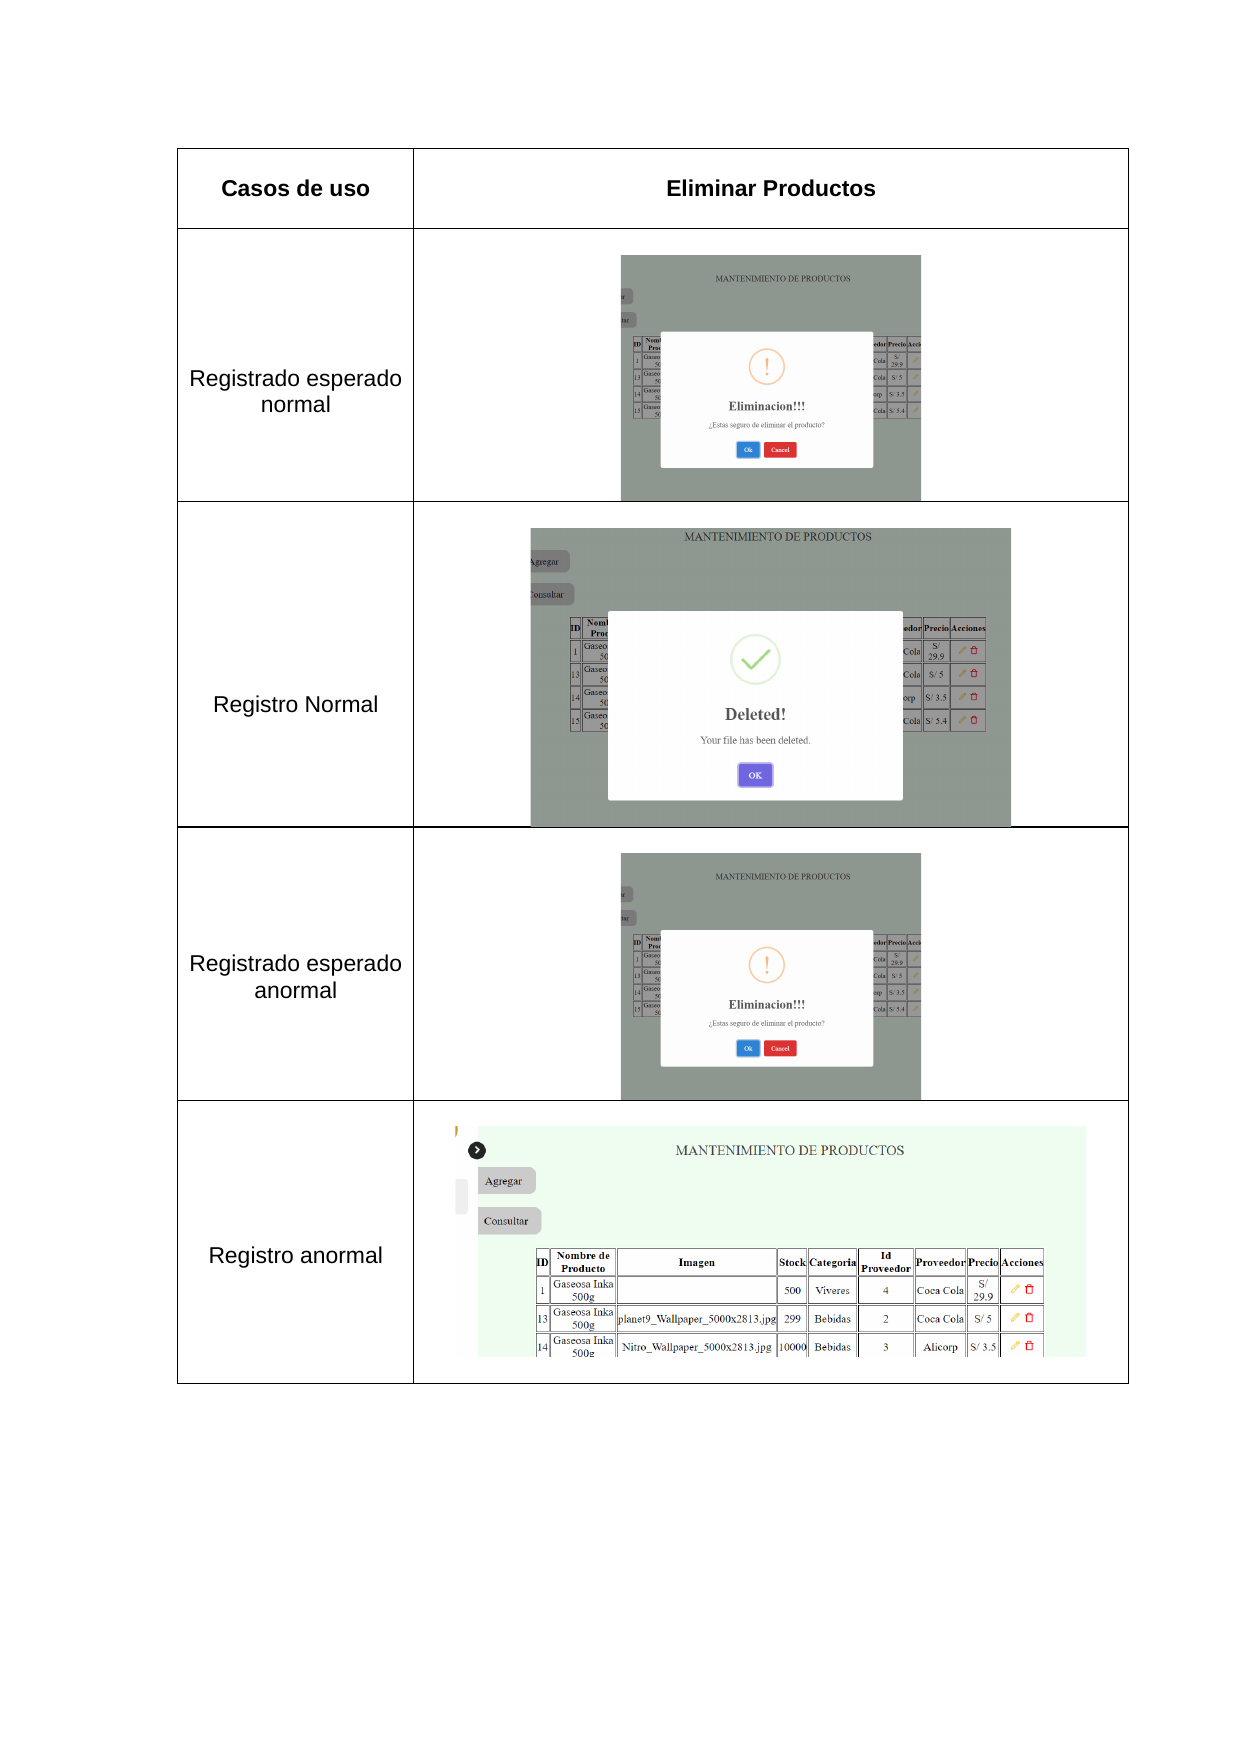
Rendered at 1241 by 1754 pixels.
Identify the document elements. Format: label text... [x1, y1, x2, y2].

table_cell Eliminar Productos [414, 149, 1128, 228]
table_cell Registro anormal [178, 1101, 413, 1383]
table_cell Registro Normal [178, 502, 413, 826]
table_cell [414, 1101, 1128, 1383]
picture [620, 255, 922, 501]
table_cell Registrado esperado normal [178, 229, 413, 501]
picture [530, 528, 1012, 827]
table_cell [414, 502, 1128, 826]
picture [620, 853, 922, 1100]
table_cell Casos de uso [178, 149, 413, 228]
table_cell [414, 828, 1128, 1099]
picture [455, 1126, 1087, 1357]
table_cell [414, 229, 1128, 501]
table_cell Registrado esperado anormal [178, 828, 413, 1099]
